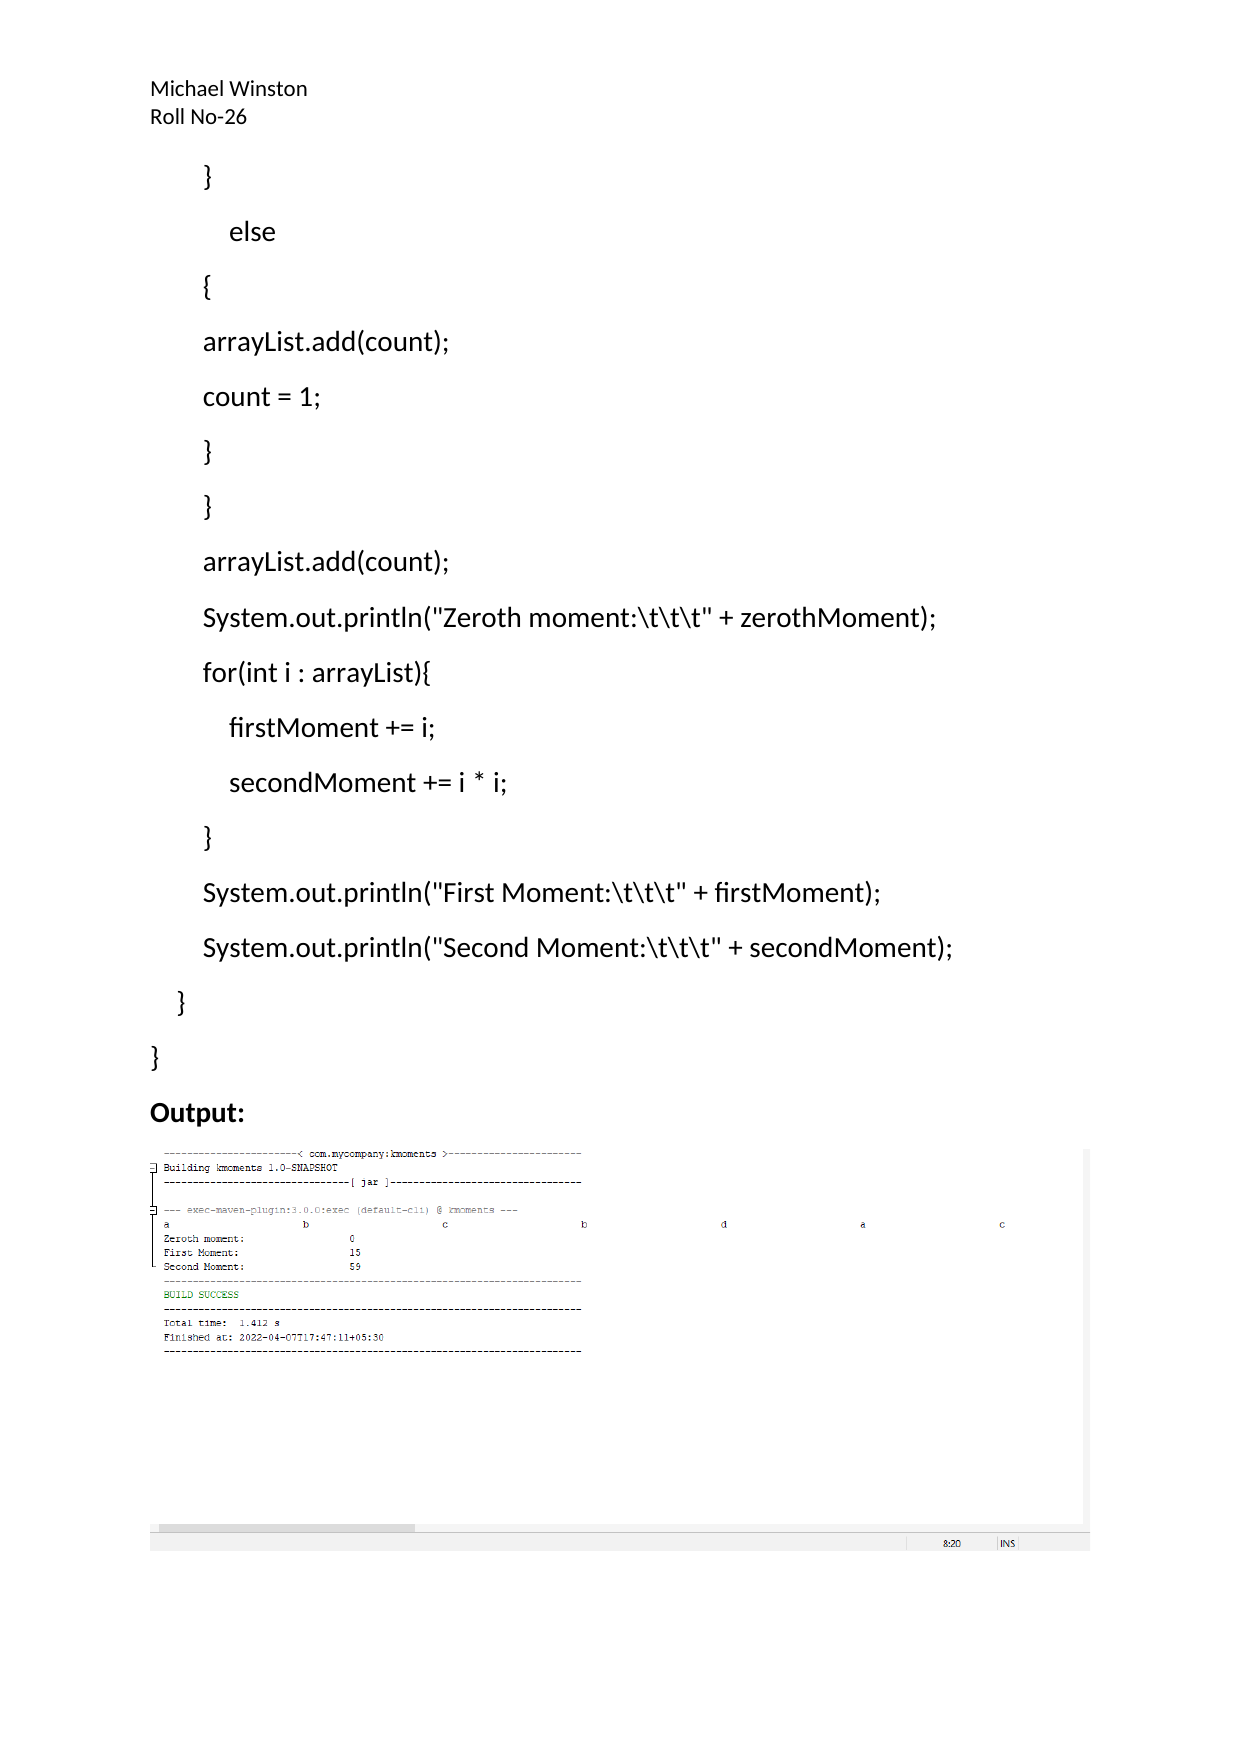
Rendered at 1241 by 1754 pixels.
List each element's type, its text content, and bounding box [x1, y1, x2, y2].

text arrayList.add(count); [150, 323, 1090, 359]
text } [150, 488, 1090, 524]
text secondMoment += i * i; [150, 764, 1090, 799]
text else [150, 213, 1090, 248]
text { [150, 268, 1090, 304]
text Output: [150, 1094, 1090, 1130]
text } [150, 984, 1090, 1020]
text } [150, 819, 1090, 855]
picture [150, 1149, 1091, 1551]
text count = 1; [150, 378, 1090, 414]
text } [150, 433, 1090, 469]
text for(int i : arrayList){ [150, 654, 1090, 689]
text System.out.println("Second Moment:\t\t\t" + secondMoment); [150, 929, 1090, 965]
text firstMoment += i; [150, 709, 1090, 744]
text System.out.println("First Moment:\t\t\t" + firstMoment); [150, 874, 1090, 910]
text } [150, 1039, 1090, 1075]
text arrayList.add(count); [150, 543, 1090, 579]
text } [150, 158, 1090, 193]
text System.out.println("Zeroth moment:\t\t\t" + zerothMoment); [150, 599, 1090, 634]
